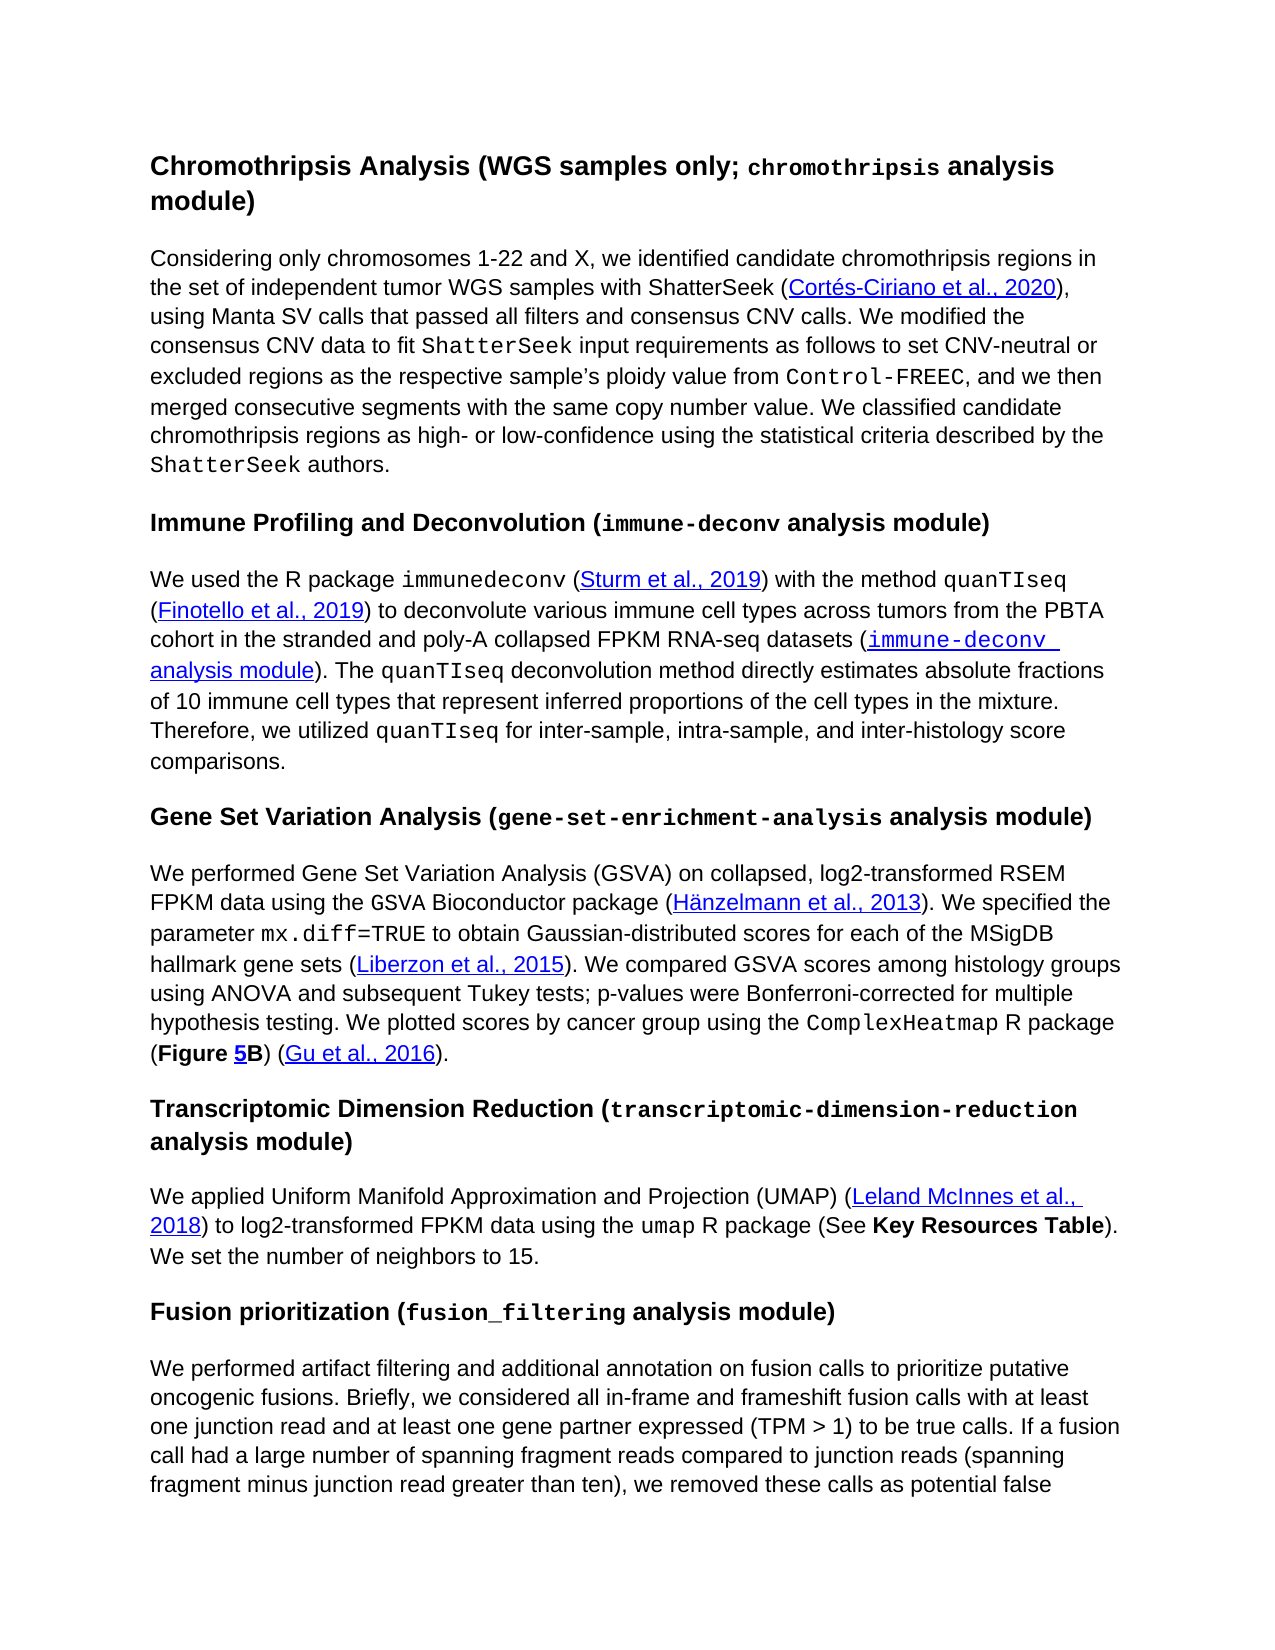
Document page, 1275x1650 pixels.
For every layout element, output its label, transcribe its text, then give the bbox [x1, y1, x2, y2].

subtitle Chromothripsis Analysis (WGS samples only; chromothripsis analysis module) [150, 150, 1125, 217]
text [150, 1355, 1125, 1498]
text We applied Uniform Manifold Approximation and Projection (UMAP) (Leland McInnes et al., 2018) to log2-transformed FPKM data using the umap R package (See Key Resources Table). We set the number of neighbors to 15. [150, 1183, 1125, 1269]
subtitle Fusion prioritization (fusion_filtering analysis module) [150, 1297, 1125, 1327]
text We used the R package immunedeconv (Sturm et al., 2019) with the method quanTIseq (Finotello et al., 2019) to deconvolute various immune cell types across tumors from the PBTA cohort in the stranded and poly-A collapsed FPKM RNA-seq datasets (immune-deconv analysis module). The quanTIseq deconvolution method directly estimates absolute fractions of 10 immune cell types that represent inferred proportions of the cell types in the mixture. Therefore, we utilized quanTIseq for inter-sample, intra-sample, and inter-histology score comparisons. [150, 566, 1125, 774]
subtitle Transcriptomic Dimension Reduction (transcriptomic-dimension-reduction analysis module) [150, 1093, 1125, 1155]
text We performed Gene Set Variation Analysis (GSVA) on collapsed, log2-transformed RSEM FPKM data using the GSVA Bioconductor package (Hänzelmann et al., 2013). We specified the parameter mx.diff=TRUE to obtain Gaussian-distributed scores for each of the MSigDB hallmark gene sets (Liberzon et al., 2015). We compared GSVA scores among histology groups using ANOVA and subsequent Tukey tests; p-values were Bonferroni-corrected for multiple hypothesis testing. We plotted scores by cancer group using the ComplexHeatmap R package (Figure 5B) (Gu et al., 2016). [150, 860, 1125, 1066]
subtitle Gene Set Variation Analysis (gene-set-enrichment-analysis analysis module) [150, 802, 1125, 832]
text Considering only chromosomes 1-22 and X, we identified candidate chromothripsis regions in the set of independent tumor WGS samples with ShatterSeek (Cortés-Ciriano et al., 2020), using Manta SV calls that passed all filters and consensus CNV calls. We modified the consensus CNV data to fit ShatterSeek input requirements as follows to set CNV-neutral or excluded regions as the respective sample’s ploidy value from Control-FREEC, and we then merged consecutive segments with the same copy number value. We classified candidate chromothripsis regions as high- or low-confidence using the statistical criteria described by the ShatterSeek authors. [150, 245, 1125, 480]
subtitle Immune Profiling and Deconvolution (immune-deconv analysis module) [150, 508, 1125, 538]
